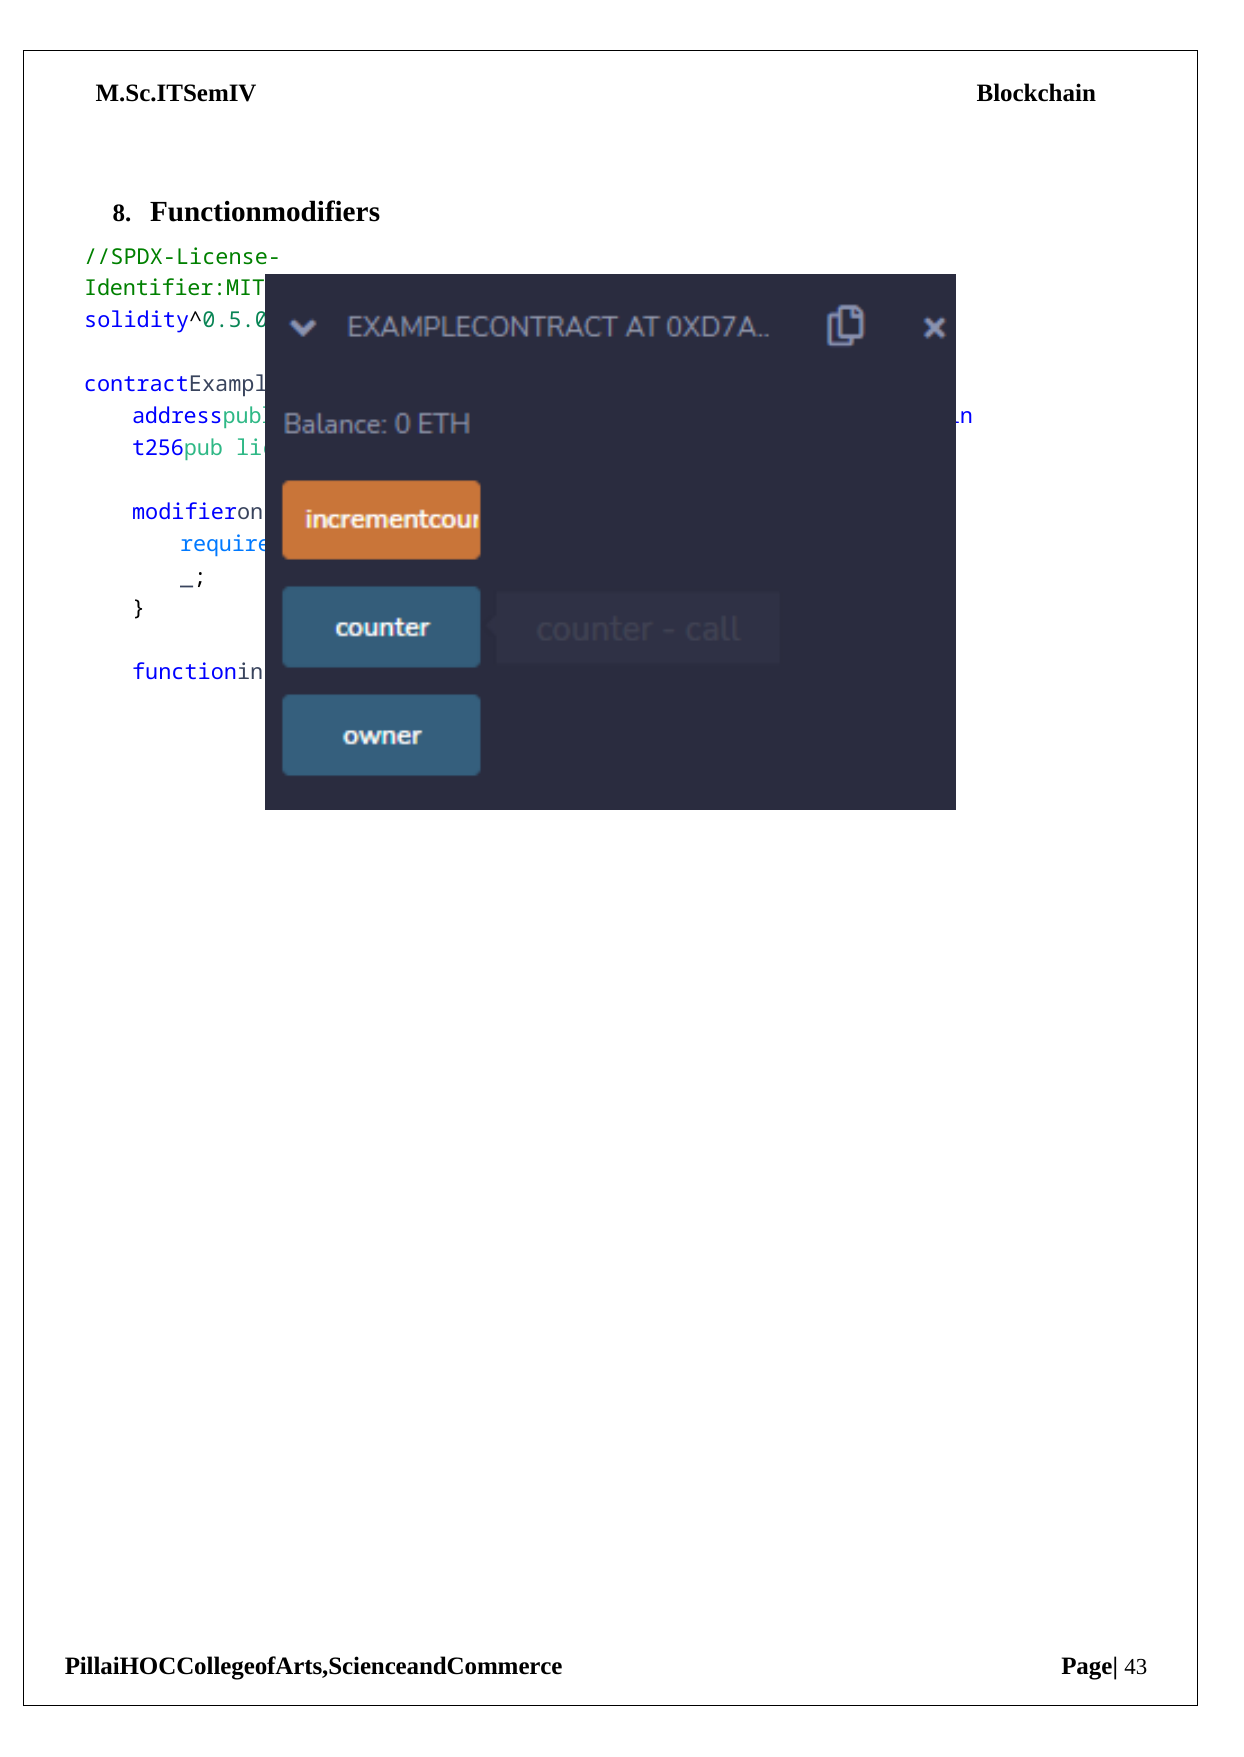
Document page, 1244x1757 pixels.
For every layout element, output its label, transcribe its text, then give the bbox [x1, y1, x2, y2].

picture [265, 274, 956, 810]
subtitle Functionmodifiers [112, 194, 1197, 228]
